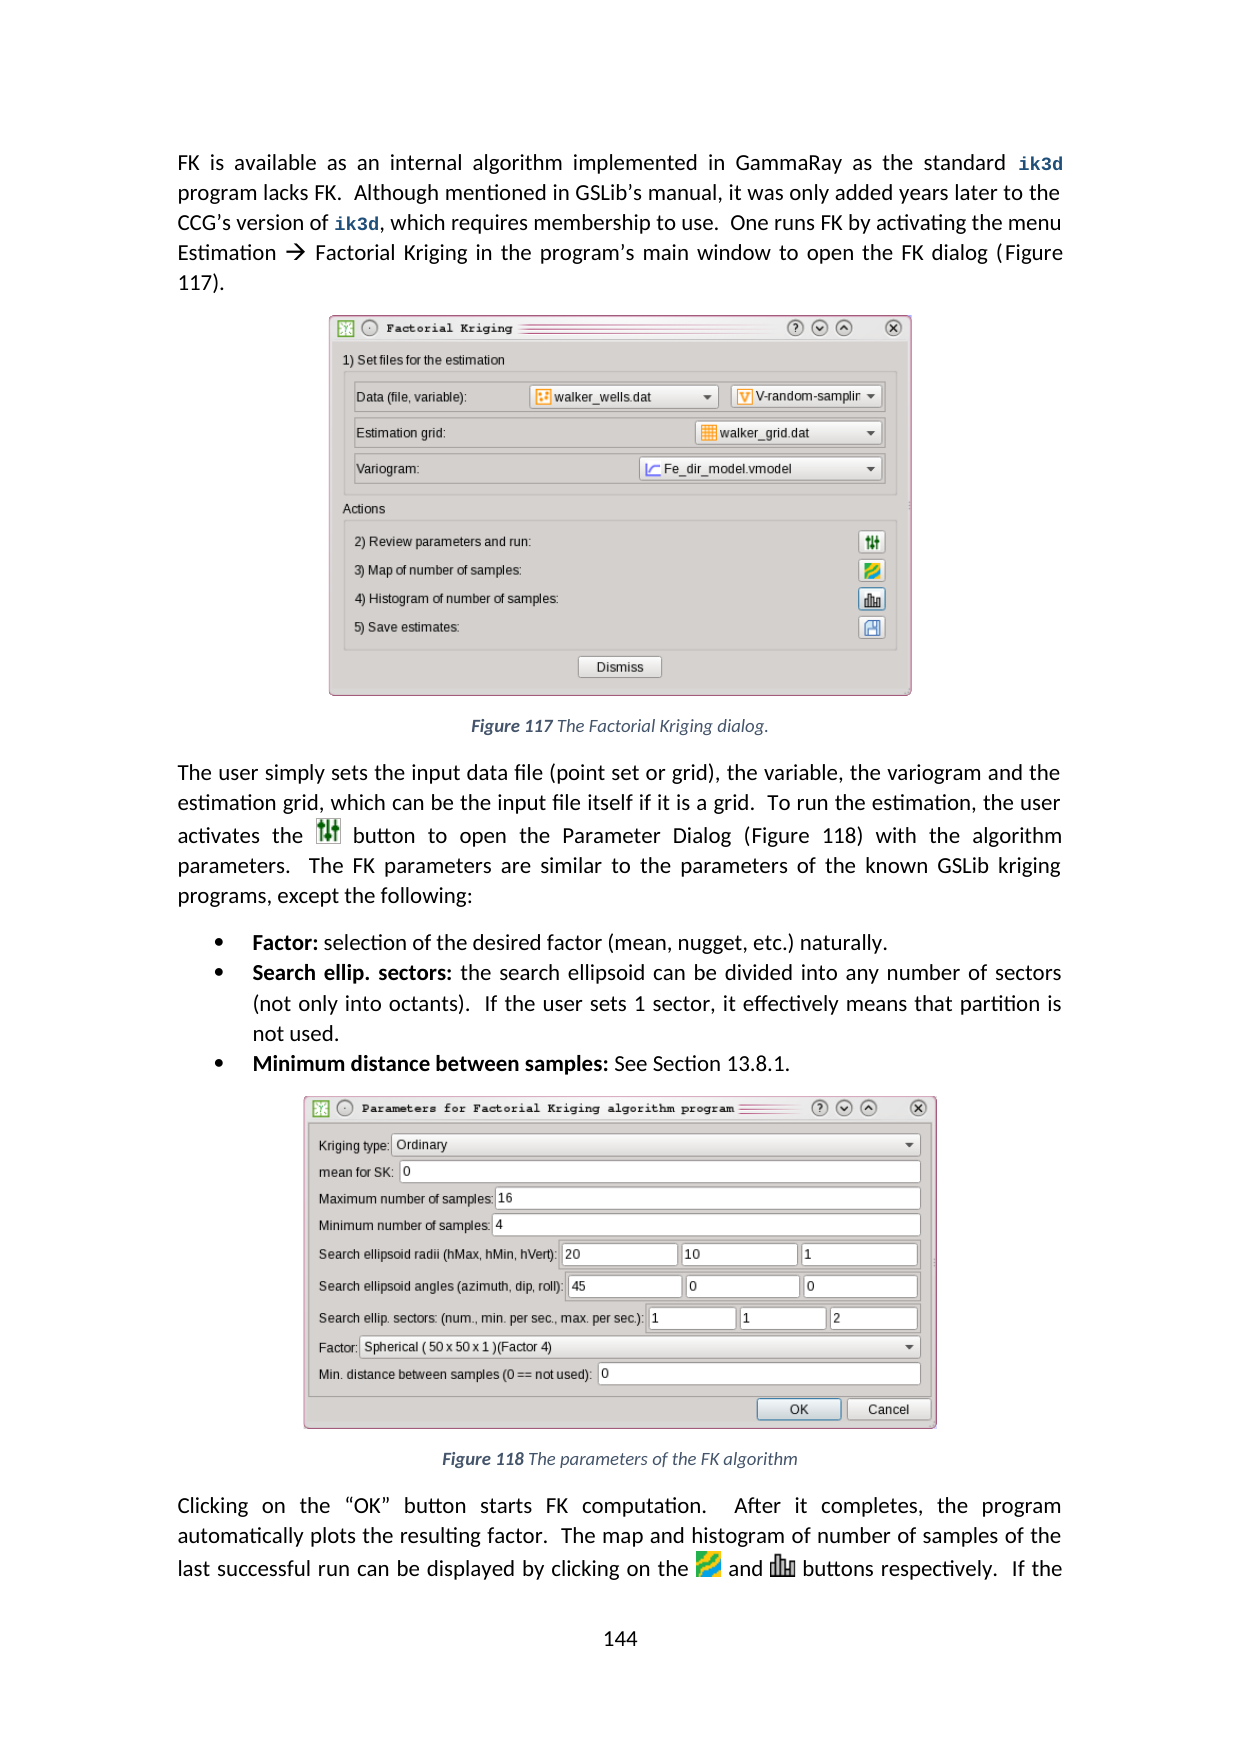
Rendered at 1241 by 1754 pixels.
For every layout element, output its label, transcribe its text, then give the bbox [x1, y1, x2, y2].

text Figure 118 The parameters of the FK algorithm [177, 1447, 1063, 1470]
list Minimum distance between samples: See Section 13.8.1. [215, 1049, 1063, 1077]
picture [328, 315, 912, 696]
text Figure 117 The Factorial Kriging dialog. [177, 714, 1063, 737]
list Search ellip. sectors: the search ellipsoid can be divided into any number of sectors (not only into octants). If the user sets 1 sector, it effectively means that partition is not used. [215, 958, 1063, 1047]
picture [770, 1551, 796, 1577]
text FK is available as an internal algorithm implemented in GammaRay as the standard ik3d program lacks FK. Although mentioned in GSLib’s manual, it was only added years later to the CCG’s version of ik3d, which requires membership to use. One runs FK by activating the menu Estimation Factorial Kriging in the program’s main window to open the FK dialog (Figure 117). [177, 148, 1063, 296]
list Factor: selection of the desired factor (mean, nugget, etc.) naturally. [215, 928, 1063, 956]
picture [696, 1551, 722, 1577]
picture [303, 1096, 937, 1429]
text The user simply sets the input data file (point set or grid), the variable, the variogram and the estimation grid, which can be the input file itself if it is a grid. To run the estimation, the user activates the button to open the Parameter Dialog (Figure 118) with the algorithm parameters. The FK parameters are similar to the parameters of the known GSLib kriging programs, except the following: [177, 758, 1063, 909]
picture [317, 819, 340, 843]
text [177, 1491, 1063, 1582]
picture [712, 1570, 722, 1577]
